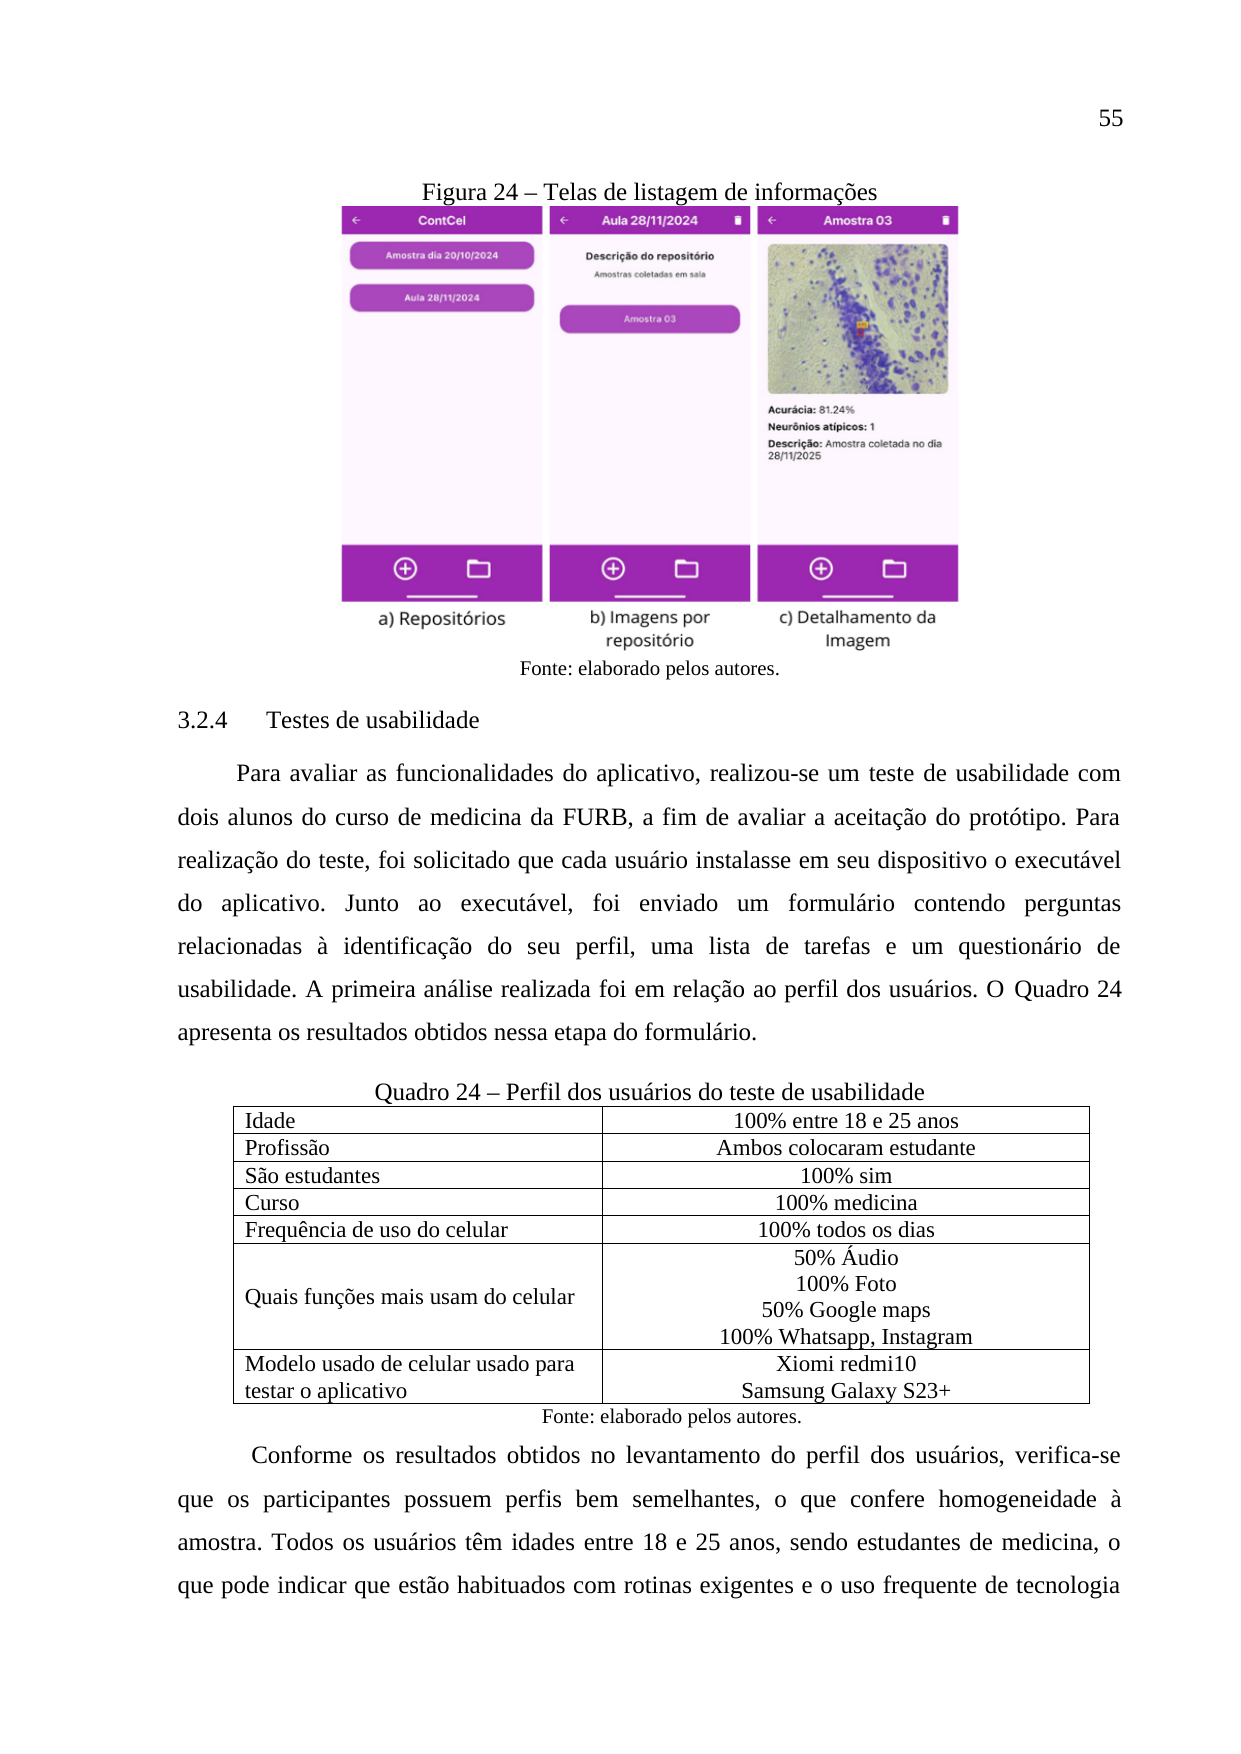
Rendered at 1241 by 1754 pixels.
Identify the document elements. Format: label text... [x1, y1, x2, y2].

text Para avaliar as funcionalidades do aplicativo, realizou-se um teste de usabilidade com dois alunos do curso de medicina da FURB, a fim de avaliar a aceitação do protótipo. Para realização do teste, foi solicitado que cada usuário instalasse em seu dispositivo o executável do aplicativo. Junto ao executável, foi enviado um formulário contendo perguntas relacionadas à identificação do seu perfil, uma lista de tarefas e um questionário de usabilidade. A primeira análise realizada foi em relação ao perfil dos usuários. O Quadro 24 apresenta os resultados obtidos nessa etapa do formulário. [177, 758, 1122, 1046]
table_header 100% entre 18 e 25 anos [603, 1107, 1089, 1133]
text Fonte: elaborado pelos autores. [177, 1404, 1122, 1428]
table_cell 100% medicina [603, 1189, 1089, 1215]
table_cell São estudantes [234, 1162, 602, 1188]
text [177, 1441, 1122, 1599]
text Fonte: elaborado pelos autores. [177, 656, 1122, 680]
table_cell Profissão [234, 1134, 602, 1161]
table_cell Modelo usado de celular usado para testar o aplicativo [234, 1350, 602, 1403]
table_cell Frequência de uso do celular [234, 1216, 602, 1243]
table_cell 50% Áudio 100% Foto 50% Google maps 100% Whatsapp, Instagram [603, 1244, 1089, 1349]
table_cell 100% sim [603, 1162, 1089, 1188]
table_cell Ambos colocaram estudante [603, 1134, 1089, 1161]
table_cell Quais funções mais usam do celular [234, 1244, 602, 1349]
table_header Idade [234, 1107, 602, 1133]
picture [340, 206, 960, 656]
table_cell Xiomi redmi10 Samsung Galaxy S23+ [603, 1350, 1089, 1403]
subtitle Testes de usabilidade [177, 705, 1122, 734]
table_cell Curso [234, 1189, 602, 1215]
table_cell 100% todos os dias [603, 1216, 1089, 1243]
